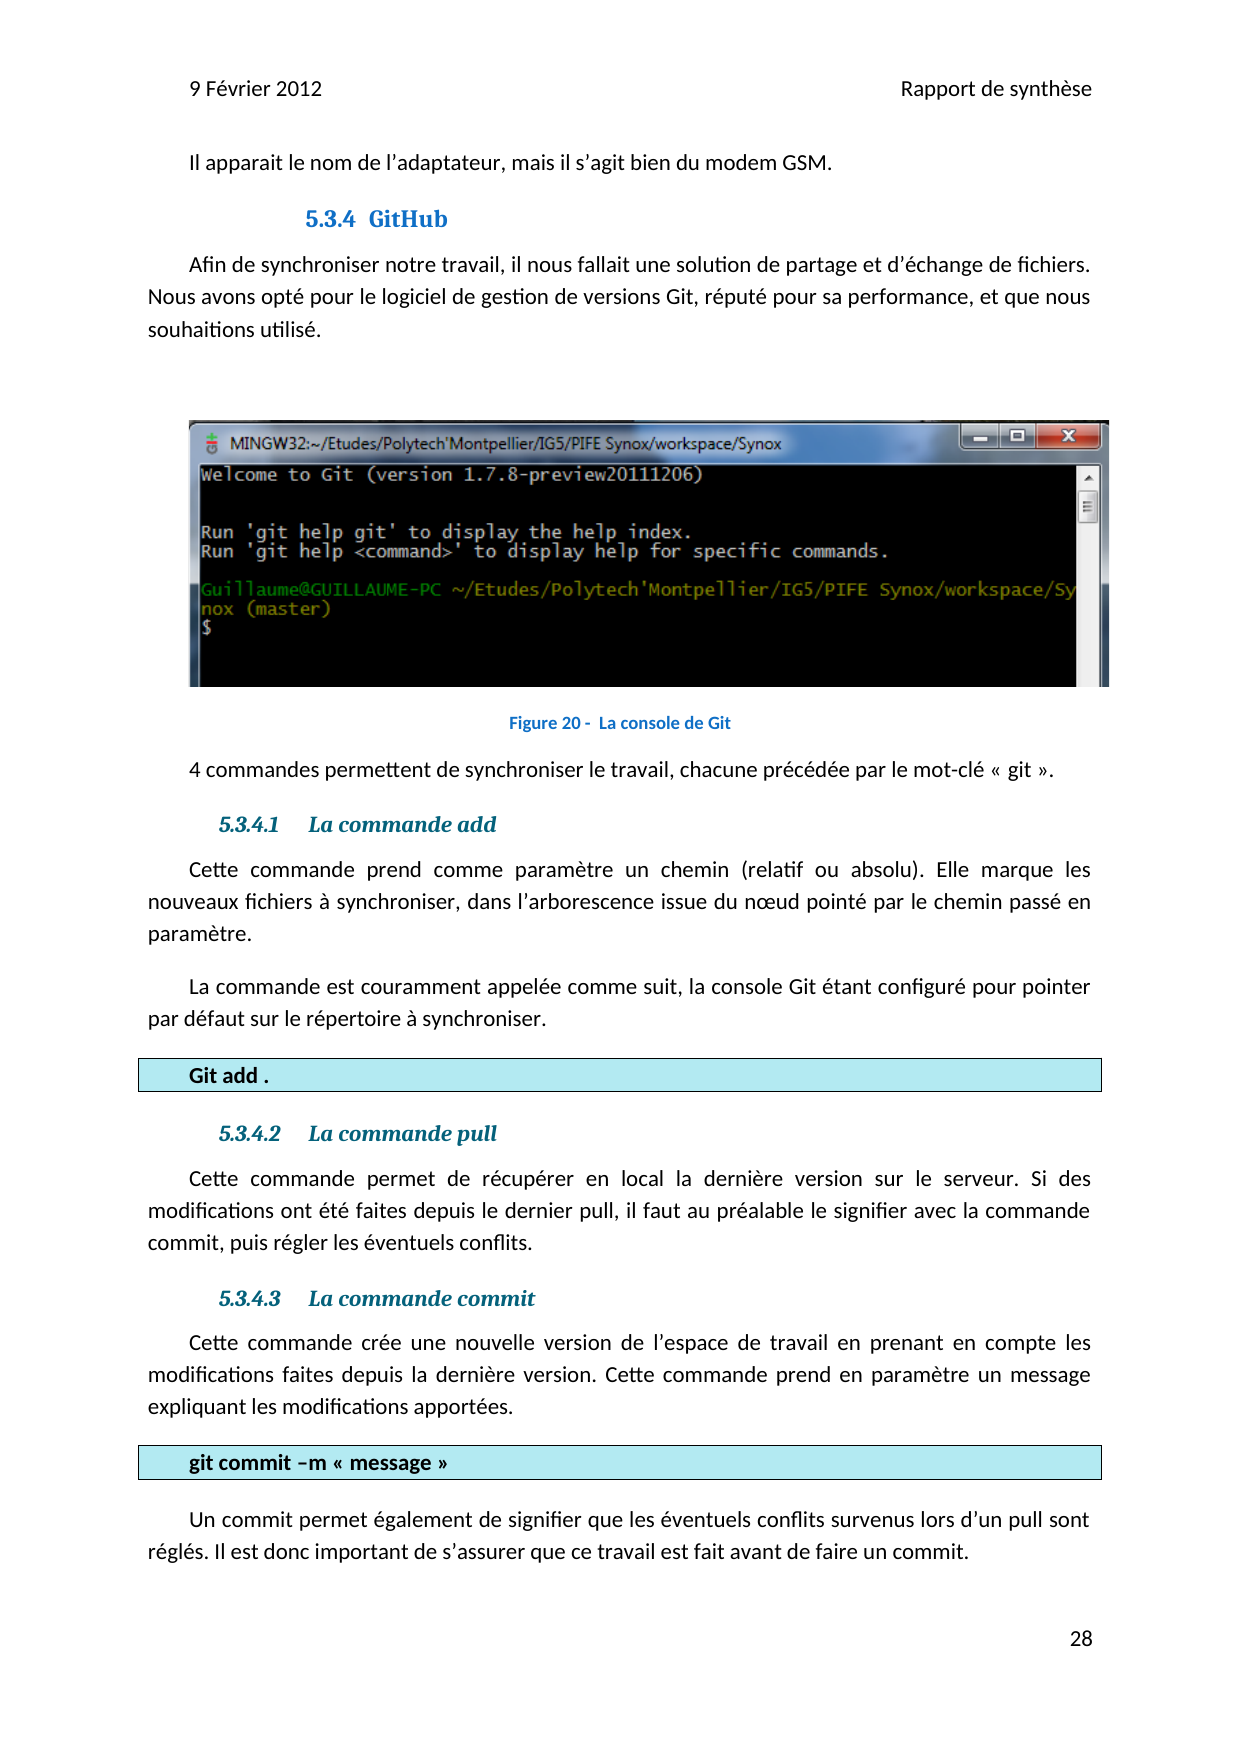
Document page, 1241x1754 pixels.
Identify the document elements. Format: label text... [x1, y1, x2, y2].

text Il apparait le nom de l’adaptateur, mais il s’agit bien du modem GSM. [148, 148, 1093, 176]
subtitle La commande pull [218, 1121, 1093, 1147]
text Cette commande crée une nouvelle version de l’espace de travail en prenant en compte les modifications faites depuis la dernière version. Cette commande prend en paramètre un message expliquant les modifications apportées. [148, 1328, 1093, 1420]
subtitle GitHub [264, 205, 1093, 233]
subtitle La commande commit [218, 1285, 1093, 1312]
text Git add . [139, 1059, 1101, 1091]
text Cette commande prend comme paramètre un chemin (relatif ou absolu). Elle marque les nouveaux fichiers à synchroniser, dans l’arborescence issue du nœud pointé par le chemin passé en paramètre. [148, 855, 1093, 947]
text Cette commande permet de récupérer en local la dernière version sur le serveur. Si des modifications ont été faites depuis le dernier pull, il faut au préalable le signifier avec la commande commit, puis régler les éventuels conflits. [148, 1164, 1093, 1256]
text La commande est couramment appelée comme suit, la console Git étant configuré pour pointer par défaut sur le répertoire à synchroniser. [148, 972, 1093, 1033]
subtitle La commande add [218, 812, 1093, 839]
text git commit –m « message » [139, 1446, 1101, 1479]
text Afin de synchroniser notre travail, il nous fallait une solution de partage et d’échange de fichiers. Nous avons opté pour le logiciel de gestion de versions Git, réputé pour sa performance, et que nous souhaitions utilisé. [148, 250, 1093, 343]
text Un commit permet également de signifier que les éventuels conflits survenus lors d’un pull sont réglés. Il est donc important de s’assurer que ce travail est fait avant de faire un commit. [148, 1505, 1093, 1565]
text 4 commandes permettent de synchroniser le travail, chacune précédée par le mot-clé « git ». [148, 755, 1093, 783]
picture [188, 420, 1110, 687]
